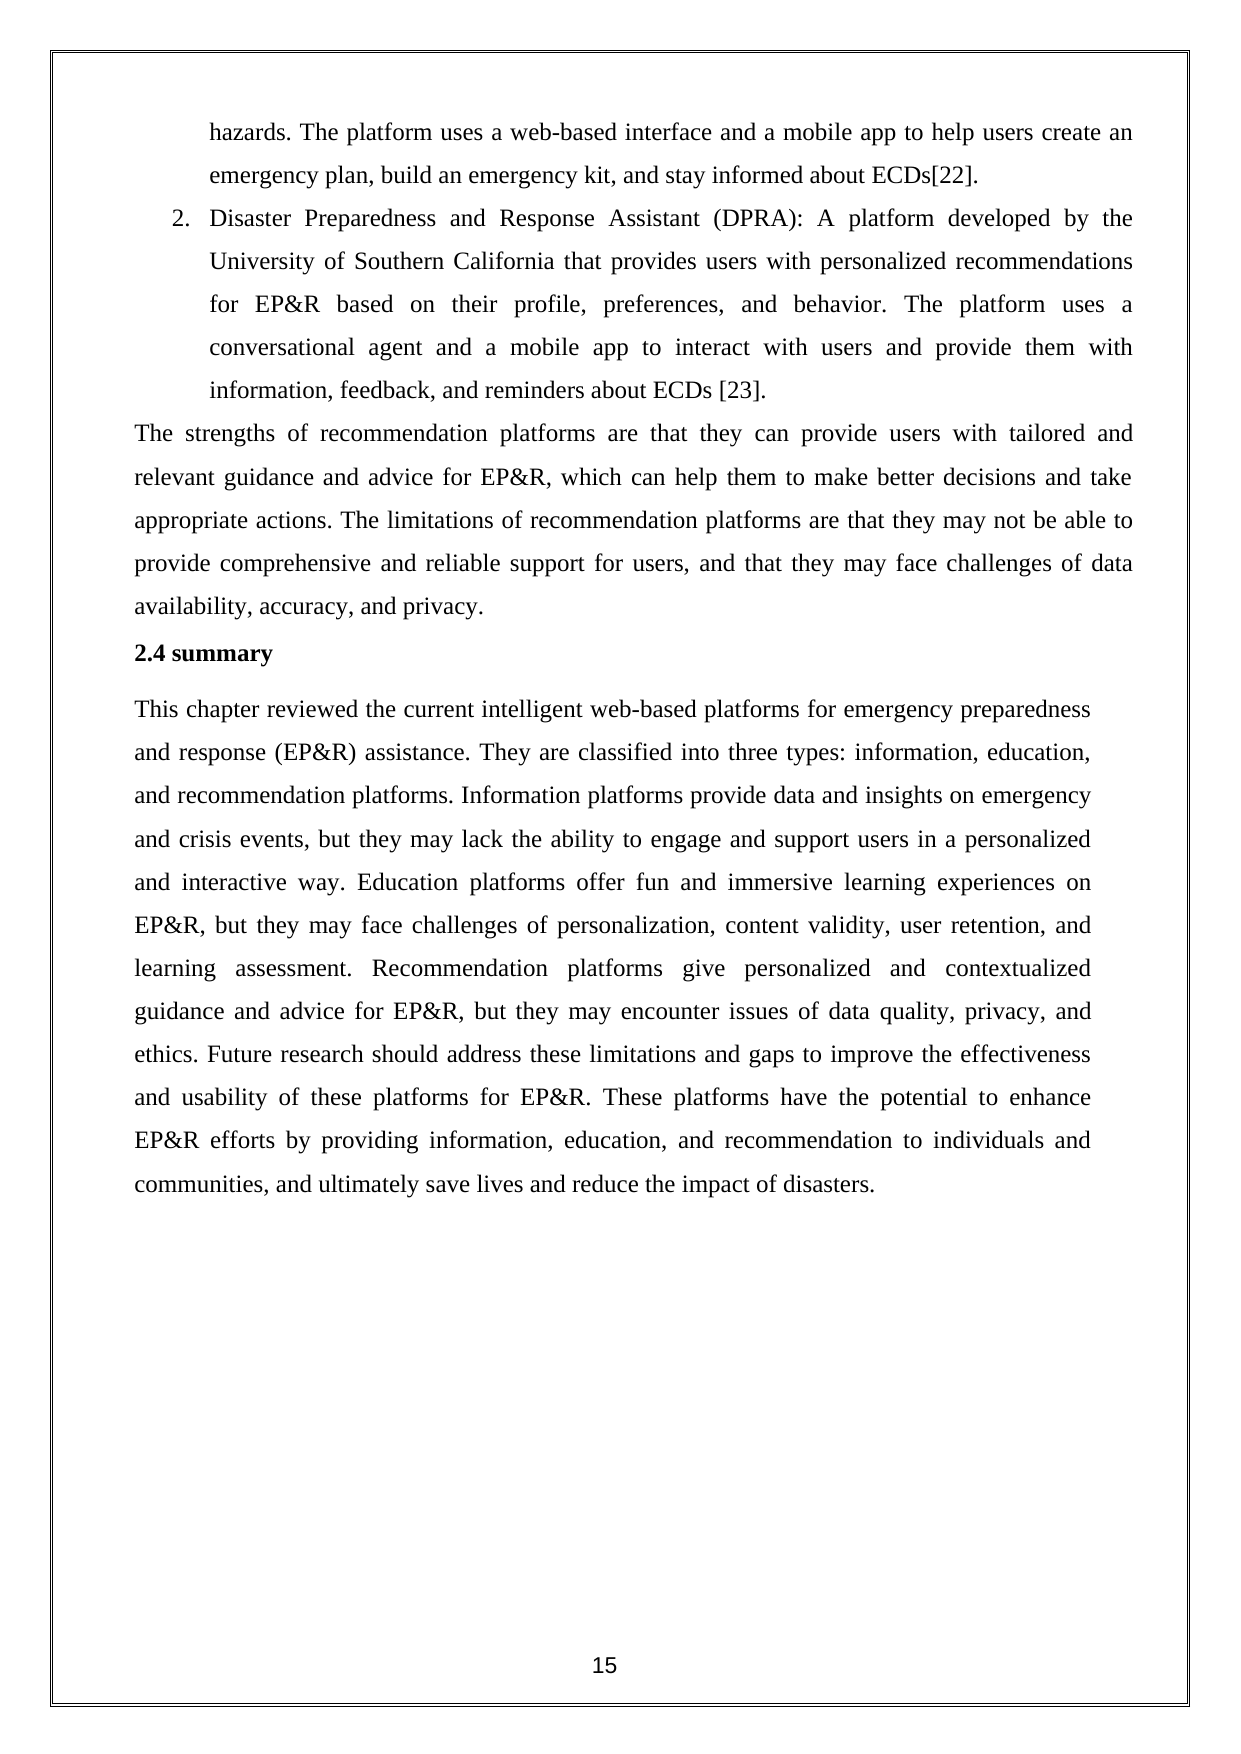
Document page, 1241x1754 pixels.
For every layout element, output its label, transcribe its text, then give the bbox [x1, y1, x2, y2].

text The strengths of recommendation platforms are that they can provide users with tailored and relevant guidance and advice for EP&R, which can help them to make better decisions and take appropriate actions. The limitations of recommendation platforms are that they may not be able to provide comprehensive and reliable support for users, and that they may face challenges of data availability, accuracy, and privacy. [134, 418, 1134, 620]
list Disaster Preparedness and Response Assistant (DPRA): A platform developed by the University of Southern California that provides users with personalized recommendations for EP&R based on their profile, preferences, and behavior. The platform uses a conversational agent and a mobile app to interact with users and provide them with information, feedback, and reminders about ECDs [23]. [172, 203, 1134, 404]
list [172, 117, 1134, 188]
text This chapter reviewed the current intelligent web-based platforms for emergency preparedness and response (EP&R) assistance. They are classified into three types: information, education, and recommendation platforms. Information platforms provide data and insights on emergency and crisis events, but they may lack the ability to engage and support users in a personalized and interactive way. Education platforms offer fun and immersive learning experiences on EP&R, but they may face challenges of personalization, content validity, user retention, and learning assessment. Recommendation platforms give personalized and contextualized guidance and advice for EP&R, but they may encounter issues of data quality, privacy, and ethics. Future research should address these limitations and gaps to improve the effectiveness and usability of these platforms for EP&R. These platforms have the potential to enhance EP&R efforts by providing information, education, and recommendation to individuals and communities, and ultimately save lives and reduce the impact of disasters. [134, 694, 1092, 1197]
subtitle 2.4 summary [134, 638, 1134, 667]
